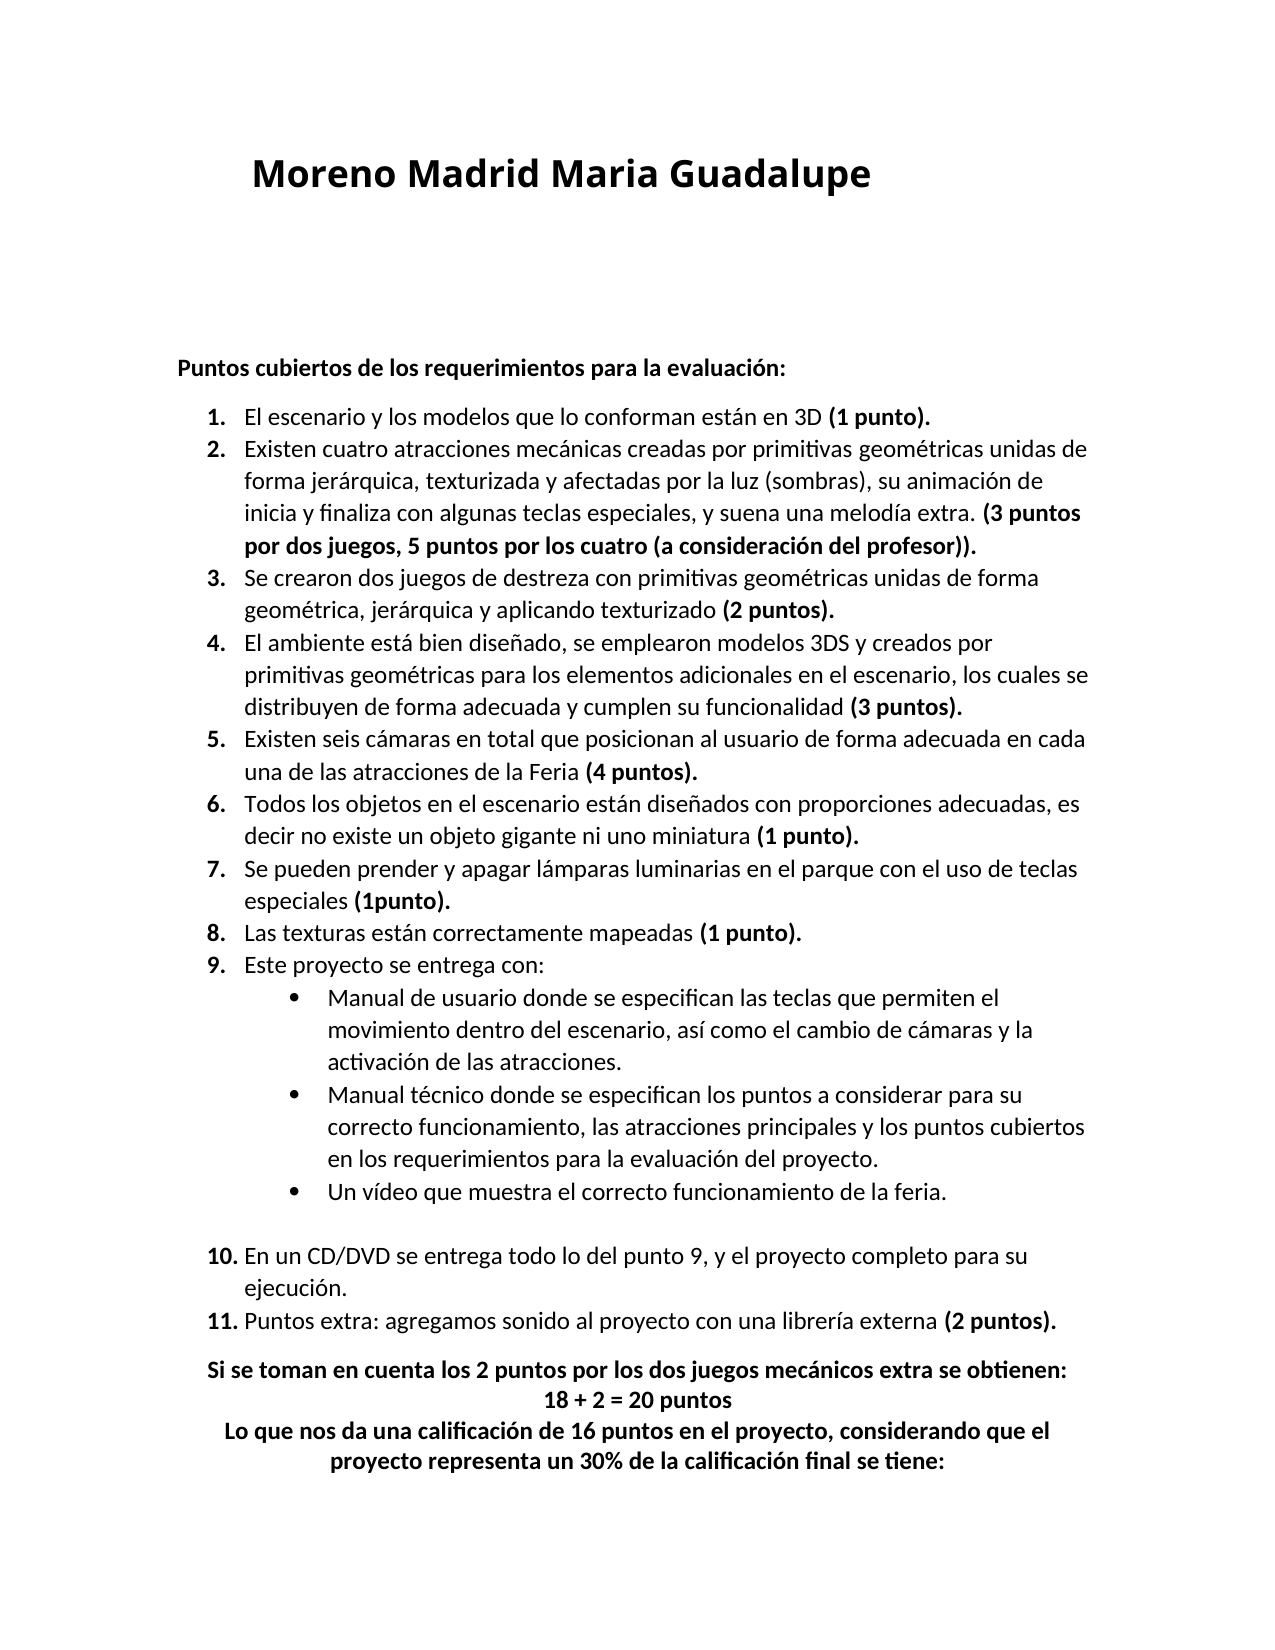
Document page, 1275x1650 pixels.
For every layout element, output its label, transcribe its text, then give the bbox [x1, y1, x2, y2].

list El ambiente está bien diseñado, se emplearon modelos 3DS y creados por primitivas geométricas para los elementos adicionales en el escenario, los cuales se distribuyen de forma adecuada y cumplen su funcionalidad (3 puntos). [207, 627, 1098, 722]
text Puntos cubiertos de los requerimientos para la evaluación: [177, 352, 1098, 382]
list Este proyecto se entrega con: [207, 950, 1098, 980]
list Todos los objetos en el escenario están diseñados con proporciones adecuadas, es decir no existe un objeto gigante ni uno miniatura (1 punto). [207, 788, 1098, 851]
list Manual de usuario donde se especifican las teclas que permiten el movimiento dentro del escenario, así como el cambio de cámaras y la activación de las atracciones. [290, 982, 1098, 1077]
text Moreno Madrid Maria Guadalupe [177, 148, 1098, 199]
list Manual técnico donde se especifican los puntos a considerar para su correcto funcionamiento, las atracciones principales y los puntos cubiertos en los requerimientos para la evaluación del proyecto. [290, 1079, 1098, 1174]
list Puntos extra: agregamos sonido al proyecto con una librería externa (2 puntos). [207, 1305, 1098, 1335]
text Lo que nos da una calificación de 16 puntos en el proyecto, considerando que el proyecto representa un 30% de la calificación final se tiene: [177, 1415, 1098, 1476]
text 18 + 2 = 20 puntos [177, 1384, 1098, 1415]
list El escenario y los modelos que lo conforman están en 3D (1 punto). [207, 401, 1098, 431]
list Se pueden prender y apagar lámparas luminarias en el parque con el uso de teclas especiales (1punto). [207, 853, 1098, 916]
list Existen seis cámaras en total que posicionan al usuario de forma adecuada en cada una de las atracciones de la Feria (4 puntos). [207, 724, 1098, 786]
list Existen cuatro atracciones mecánicas creadas por primitivas geométricas unidas de forma jerárquica, texturizada y afectadas por la luz (sombras), su animación de inicia y finaliza con algunas teclas especiales, y suena una melodía extra. (3 puntos por dos juegos, 5 puntos por los cuatro (a consideración del profesor)). [207, 433, 1098, 560]
list En un CD/DVD se entrega todo lo del punto 9, y el proyecto completo para su ejecución. [207, 1240, 1098, 1303]
text Si se toman en cuenta los 2 puntos por los dos juegos mecánicos extra se obtienen: [177, 1354, 1098, 1384]
list Las texturas están correctamente mapeadas (1 punto). [207, 917, 1098, 948]
list Se crearon dos juegos de destreza con primitivas geométricas unidas de forma geométrica, jerárquica y aplicando texturizado (2 puntos). [207, 562, 1098, 625]
list Un vídeo que muestra el correcto funcionamiento de la feria. [290, 1176, 1098, 1206]
